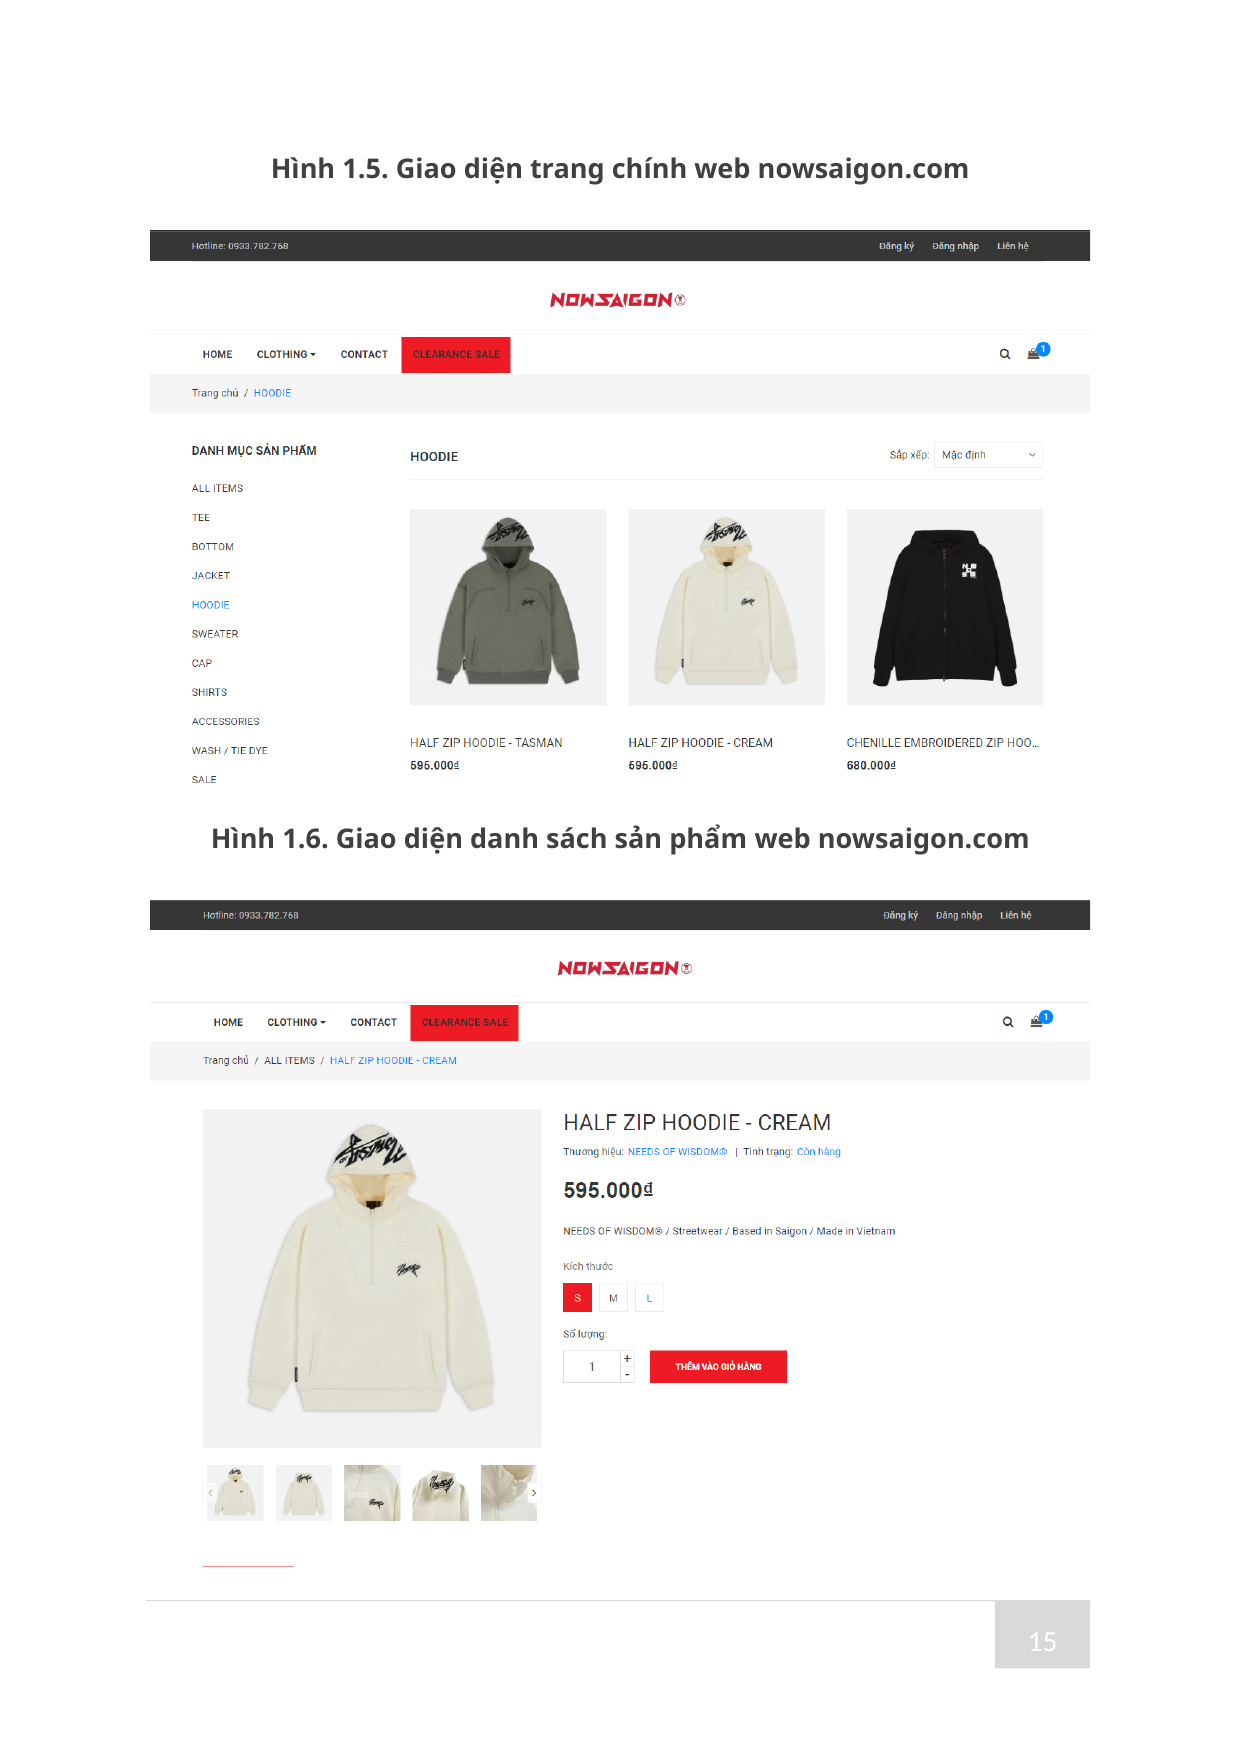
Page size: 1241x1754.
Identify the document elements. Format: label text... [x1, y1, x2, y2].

picture [150, 900, 1091, 1567]
text Hình 1.5. Giao diện trang chính web nowsaigon.com [150, 150, 1090, 187]
picture [150, 230, 1091, 799]
text Hình 1.6. Giao diện danh sách sản phẩm web nowsaigon.com [150, 820, 1090, 857]
